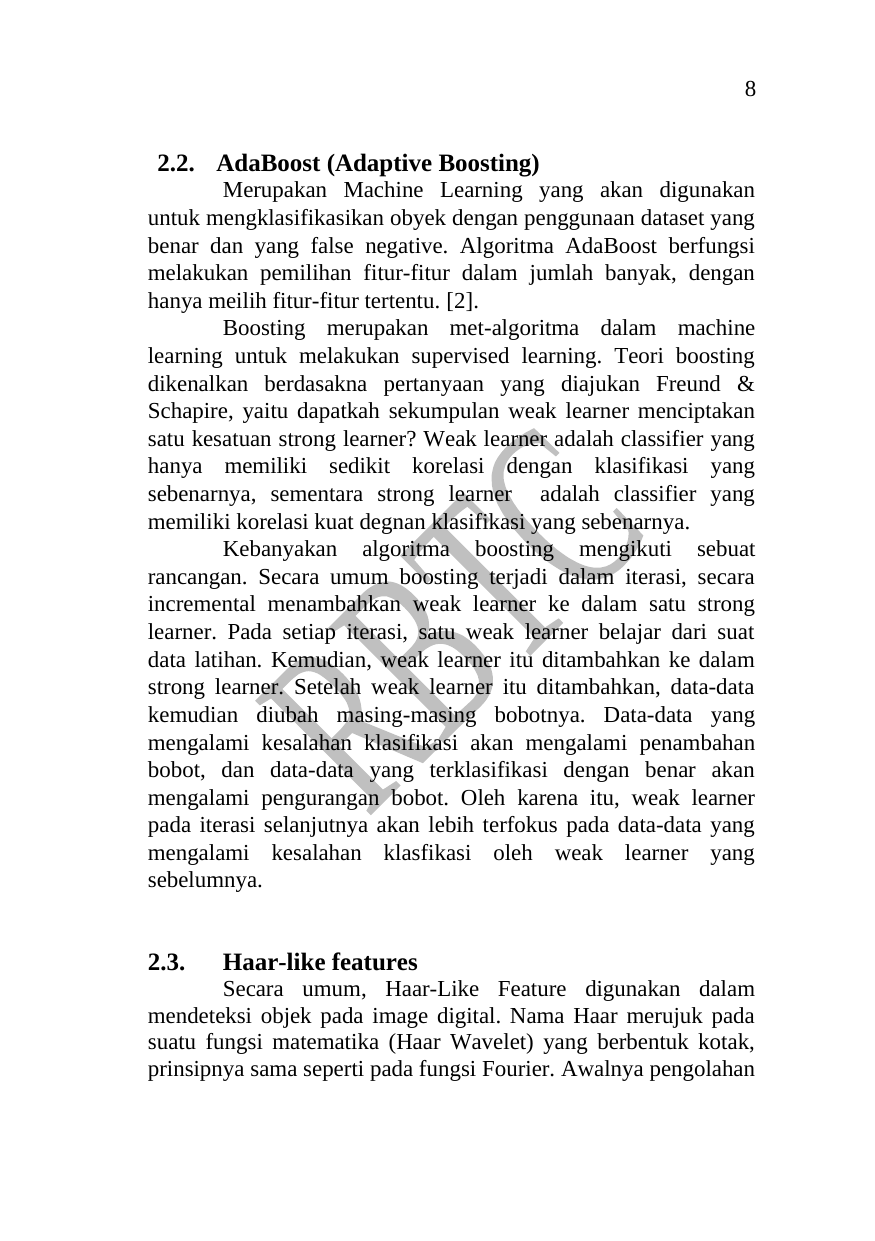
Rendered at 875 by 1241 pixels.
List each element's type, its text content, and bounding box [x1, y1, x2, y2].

text Kebanyakan algoritma boosting mengikuti sebuat rancangan. Secara umum boosting terjadi dalam iterasi, secara incremental menambahkan weak learner ke dalam satu strong learner. Pada setiap iterasi, satu weak learner belajar dari suat data latihan. Kemudian, weak learner itu ditambahkan ke dalam strong learner. Setelah weak learner itu ditambahkan, data-data kemudian diubah masing-masing bobotnya. Data-data yang mengalami kesalahan klasifikasi akan mengalami penambahan bobot, dan data-data yang terklasifikasi dengan benar akan mengalami pengurangan bobot. Oleh karena itu, weak learner pada iterasi selanjutnya akan lebih terfokus pada data-data yang mengalami kesalahan klasfikasi oleh weak learner yang sebelumnya. [148, 535, 756, 893]
text Merupakan Machine Learning yang akan digunakan untuk mengklasifikasikan obyek dengan penggunaan dataset yang benar dan yang false negative. Algoritma AdaBoost berfungsi melakukan pemilihan fitur-fitur dalam jumlah banyak, dengan hanya meilih fitur-fitur tertentu.. [148, 176, 756, 313]
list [148, 976, 756, 1081]
subtitle Haar-like features [148, 947, 756, 976]
subtitle AdaBoost (Adaptive Boosting) [157, 148, 756, 176]
text Boosting merupakan met-algoritma dalam machine learning untuk melakukan supervised learning. Teori boosting dikenalkan berdasakna pertanyaan yang diajukan Freund & Schapire, yaitu dapatkah sekumpulan weak learner menciptakan satu kesatuan strong learner? Weak learner adalah classifier yang hanya memiliki sedikit korelasi dengan klasifikasi yang sebenarnya, sementara strong learner adalah classifier yang memiliki korelasi kuat degnan klasifikasi yang sebenarnya. [148, 314, 756, 534]
